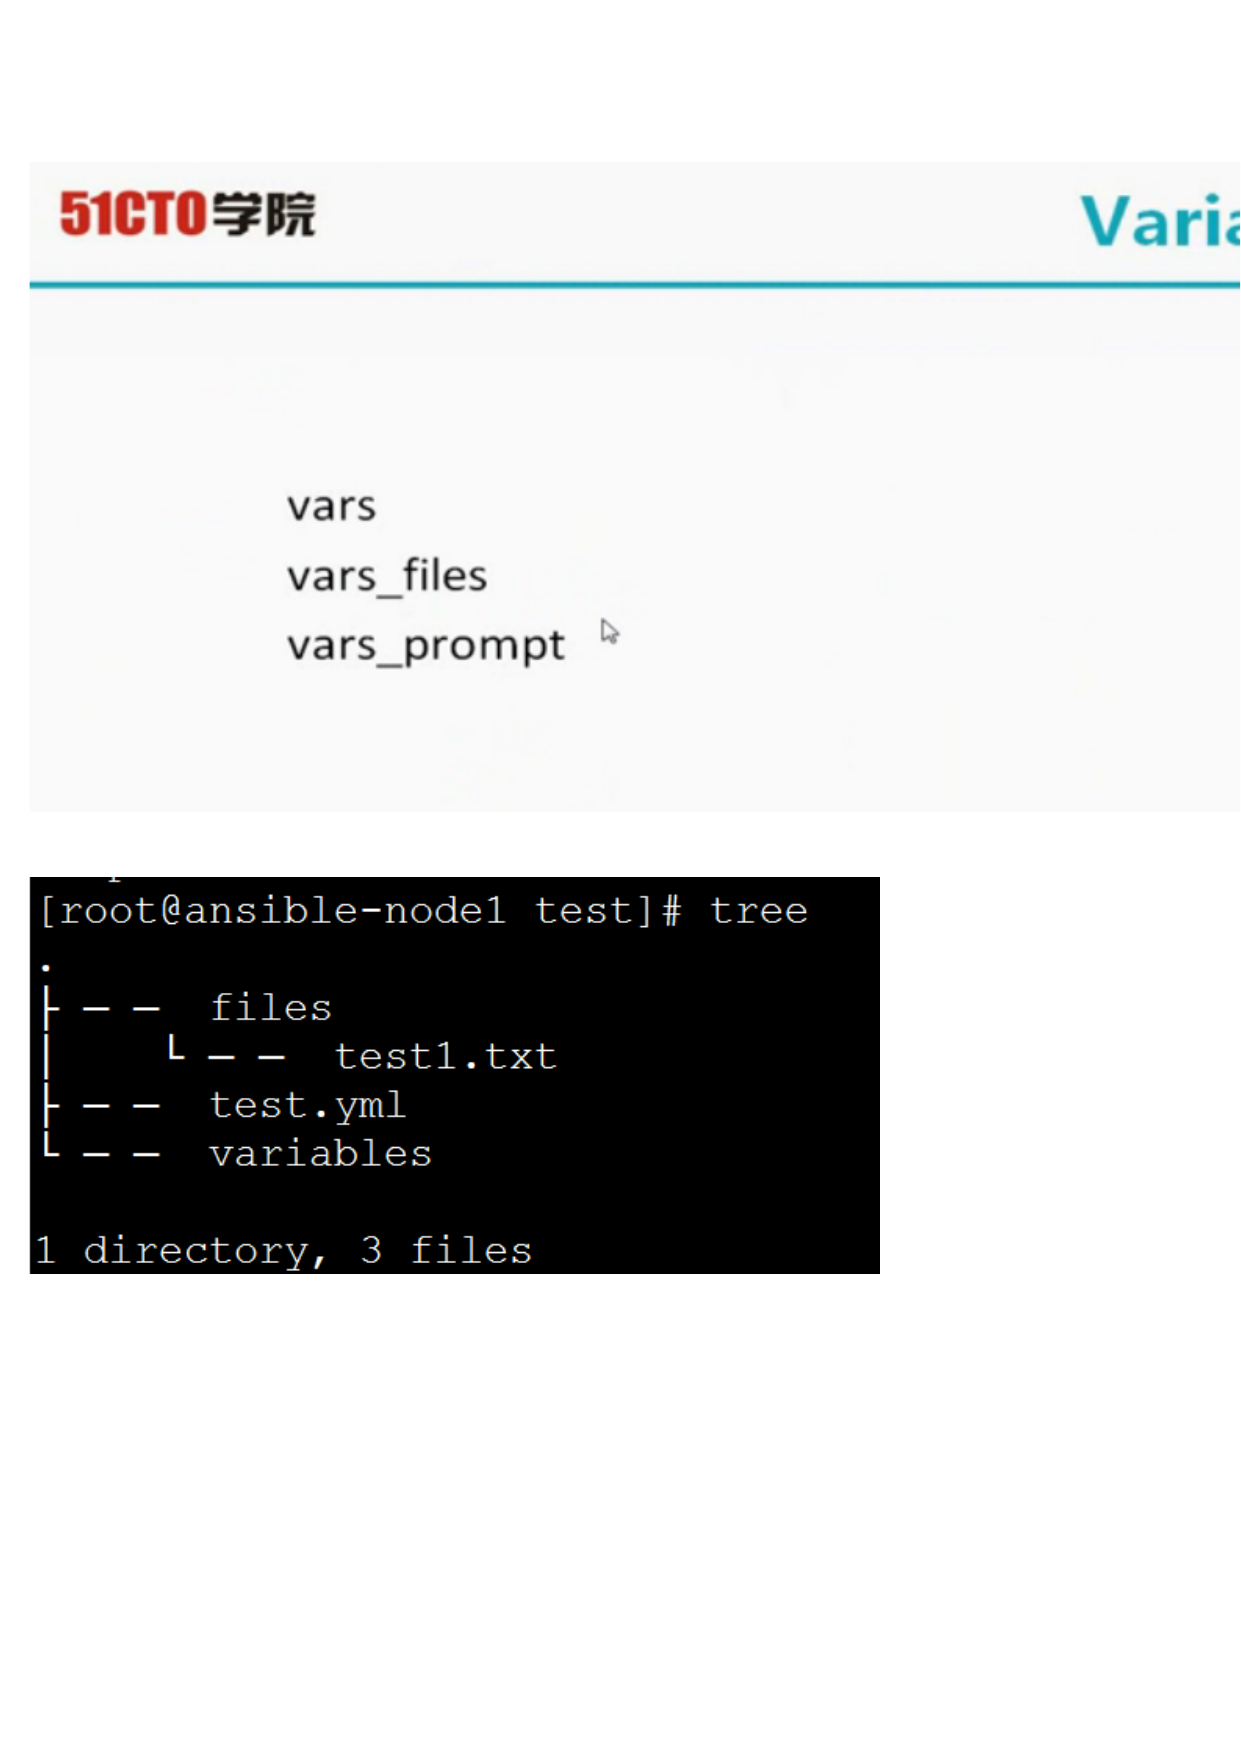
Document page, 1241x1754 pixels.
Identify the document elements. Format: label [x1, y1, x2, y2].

picture [29, 877, 880, 1274]
picture [29, 162, 1241, 812]
